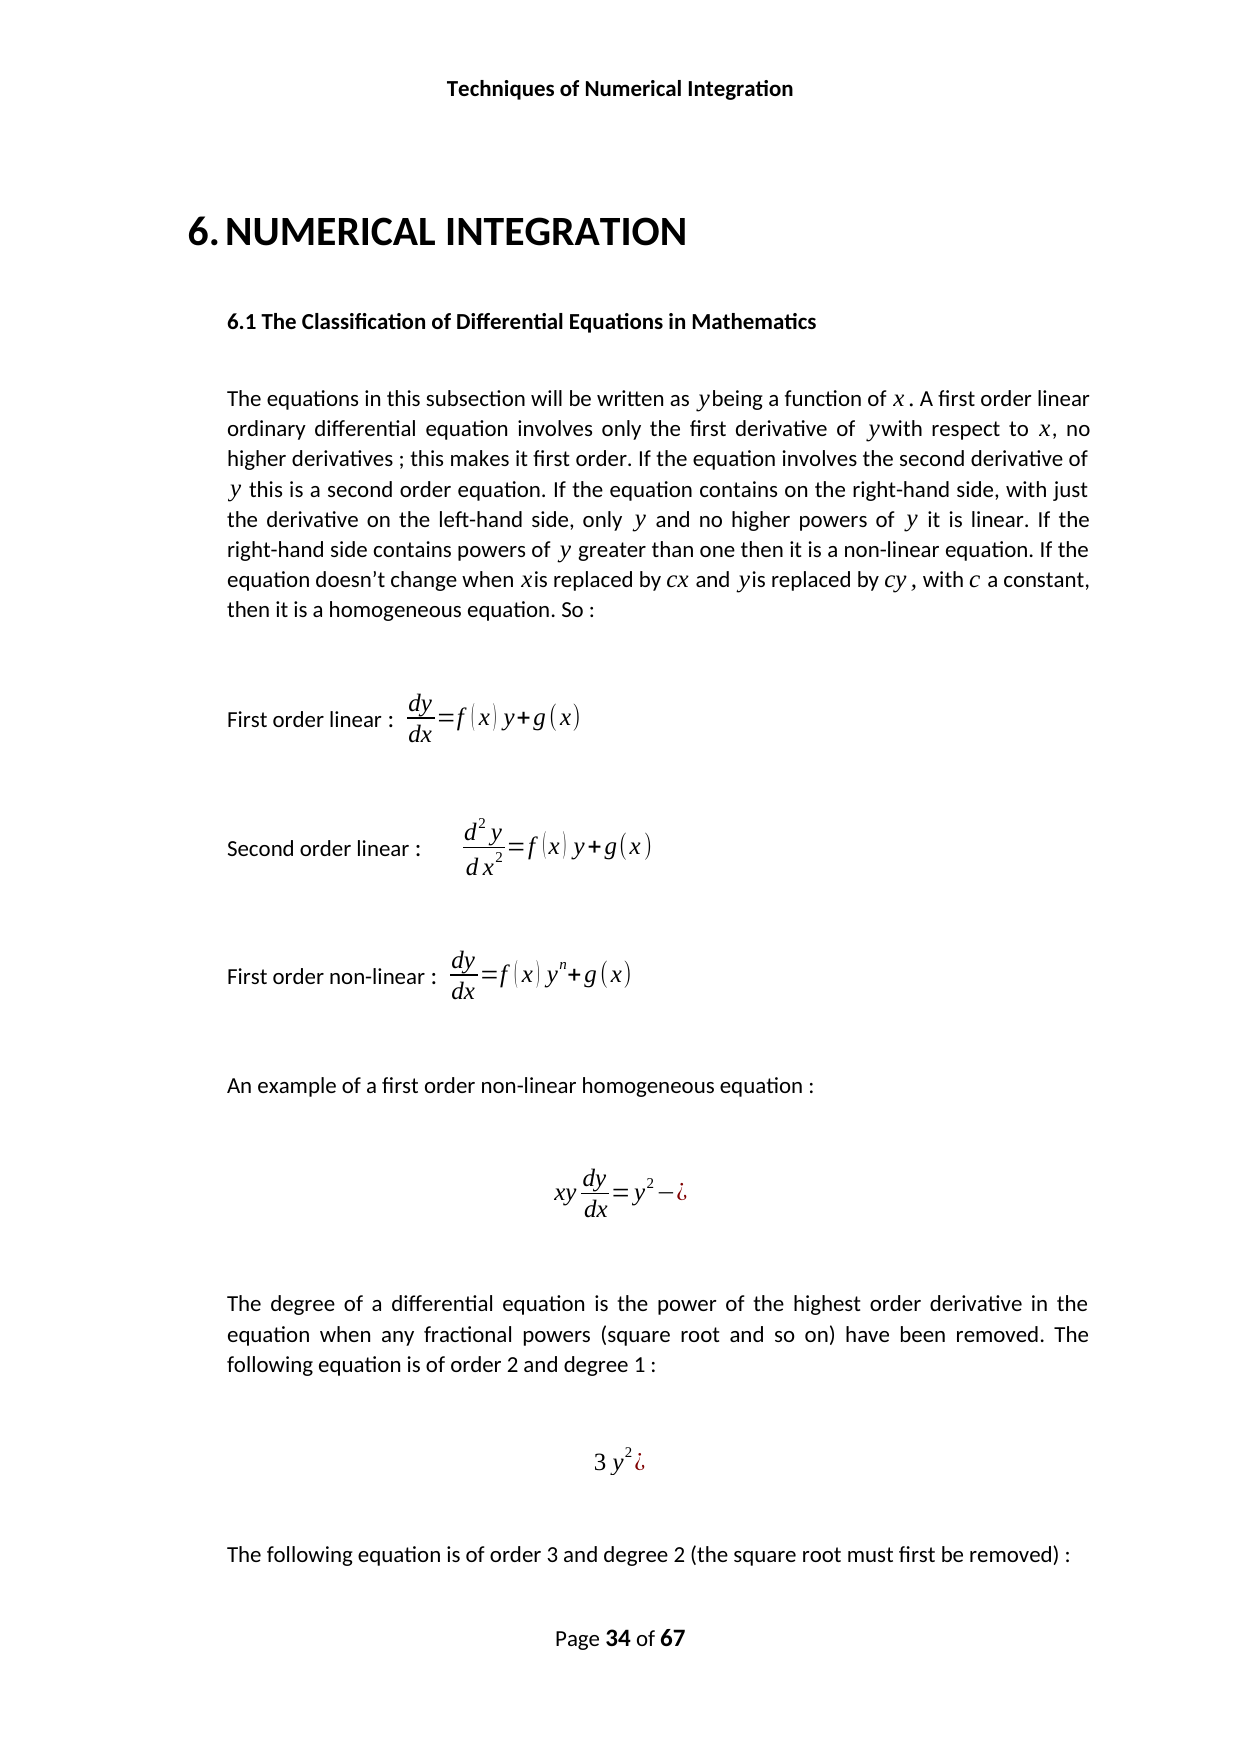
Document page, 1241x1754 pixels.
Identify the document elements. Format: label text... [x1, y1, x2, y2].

text Second order linear : [227, 814, 1090, 880]
text First order linear : [227, 689, 1090, 748]
text The equations in this subsection will be written as being a function of A first order linear ordinary differential equation involves only the first derivative of with respect to , no higher derivatives ; this makes it first order. If the equation involves the second derivative of this is a second order equation. If the equation contains on the right-hand side, with just the derivative on the left-hand side, only and no higher powers of it is linear. If the right-hand side contains powers of greater than one then it is a non-linear equation. If the equation doesn’t change when is replaced by and is replaced by with a constant, then it is a homogeneous equation. So : [227, 384, 1090, 623]
subtitle 6.1 The Classification of Differential Equations in Mathematics [227, 307, 1090, 335]
subtitle NUMERICAL INTEGRATION [187, 205, 1090, 256]
text The following equation is of order 3 and degree 2 (the square root must first be removed) : [227, 1541, 1090, 1568]
text The degree of a differential equation is the power of the highest order derivative in the equation when any fractional powers (square root and so on) have been removed. The following equation is of order 2 and degree 1 : [227, 1289, 1090, 1378]
text An example of a first order non-linear homogeneous equation : [227, 1071, 1090, 1099]
text First order non-linear : [227, 946, 1090, 1005]
